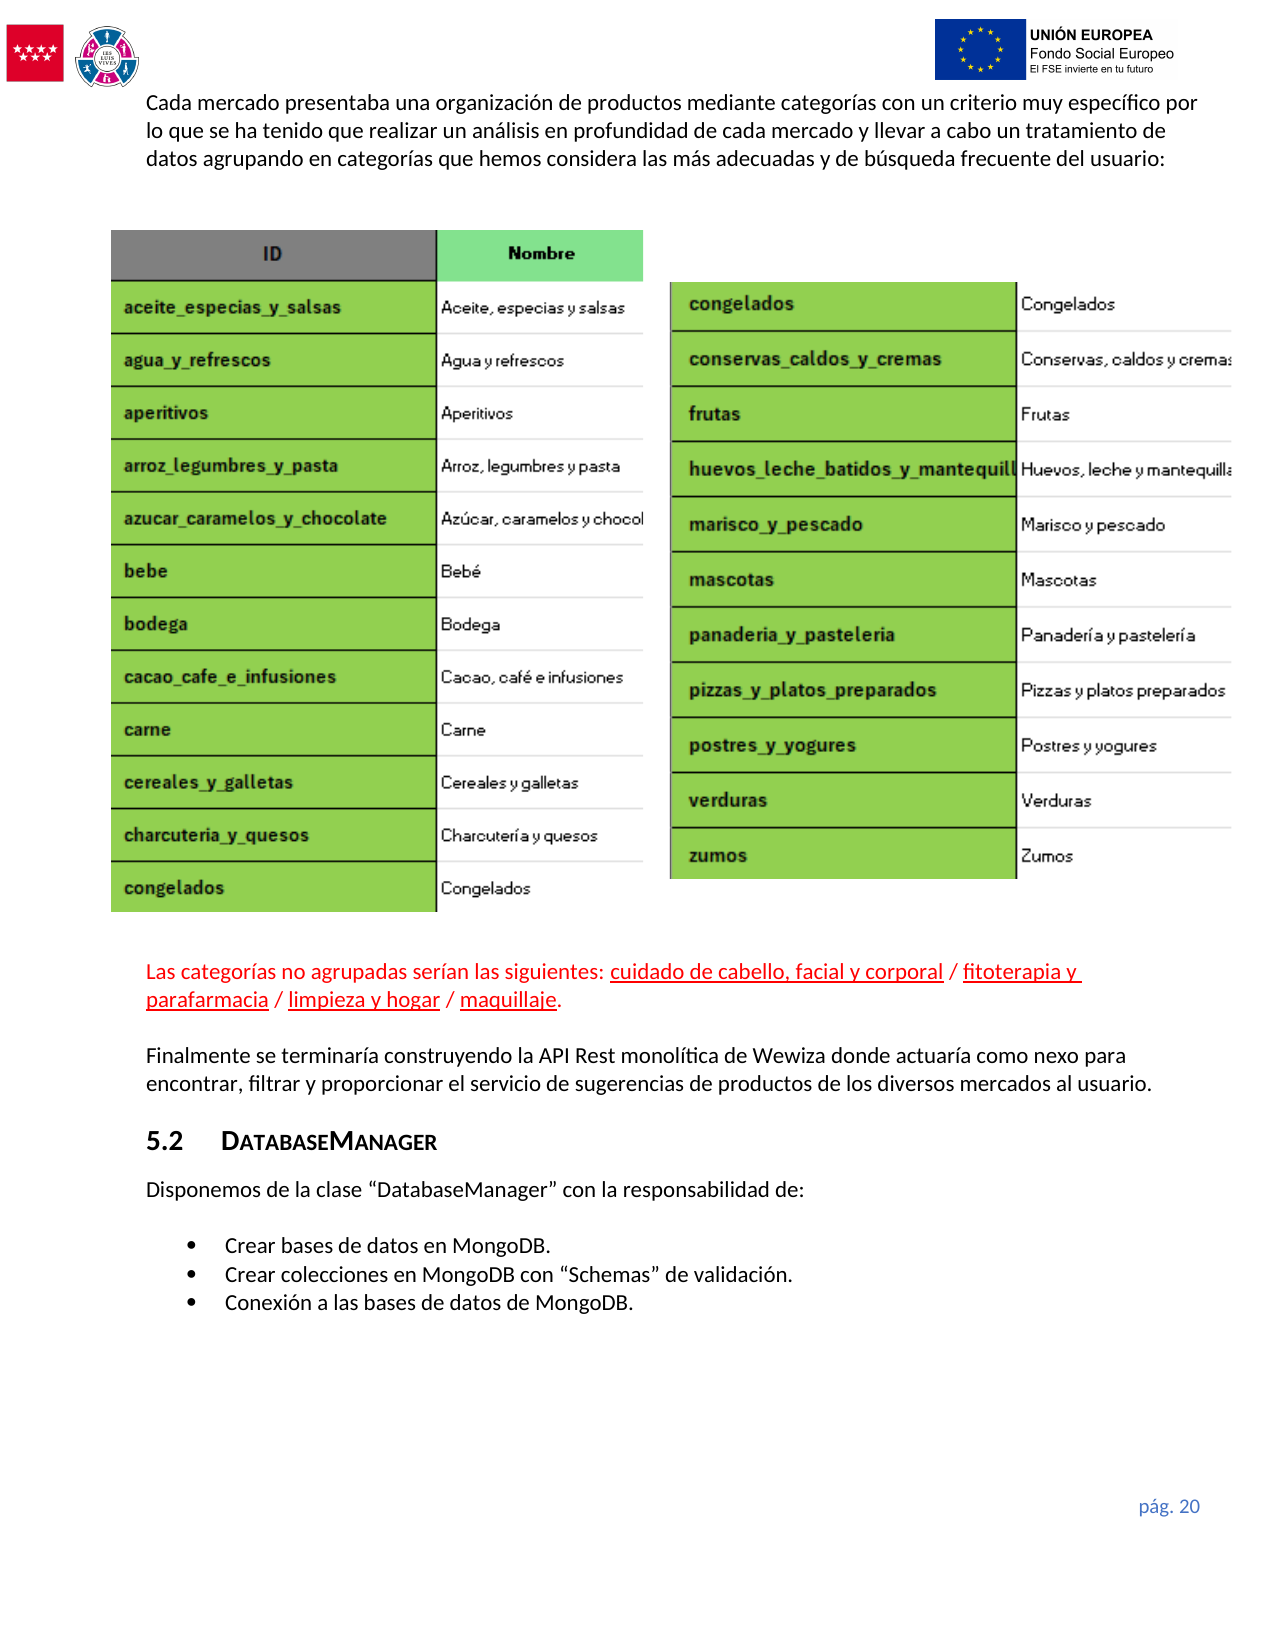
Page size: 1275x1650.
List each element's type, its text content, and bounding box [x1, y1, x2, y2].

picture [0, 18, 70, 88]
picture [75, 24, 139, 89]
text Disponemos de la clase “DatabaseManager” con la responsabilidad de: [146, 1176, 1200, 1204]
text Finalmente se terminaría construyendo la API Rest monolítica de Wewiza donde actuaría como nexo para encontrar, filtrar y proporcionar el servicio de sugerencias de productos de los diversos mercados al usuario. [146, 1041, 1200, 1097]
list Crear colecciones en MongoDB con “Schemas” de validación. [187, 1260, 1200, 1288]
picture [108, 230, 643, 908]
picture [935, 19, 1178, 75]
picture [669, 282, 1232, 879]
text DatabaseManager [146, 1122, 1200, 1158]
list Crear bases de datos en MongoDB. [187, 1232, 1200, 1260]
text Las categorías no agrupadas serían las siguientes: cuidado de cabello, facial y corporal / fitoterapia y parafarmacia / limpieza y hogar / maquillaje. [146, 957, 1200, 1013]
list Conexión a las bases de datos de MongoDB. [187, 1288, 1200, 1316]
text Cada mercado presentaba una organización de productos mediante categorías con un criterio muy específico por lo que se ha tenido que realizar un análisis en profundidad de cada mercado y llevar a cabo un tratamiento de datos agrupando en categorías que hemos considera las más adecuadas y de búsqueda frecuente del usuario: [146, 75, 1200, 172]
